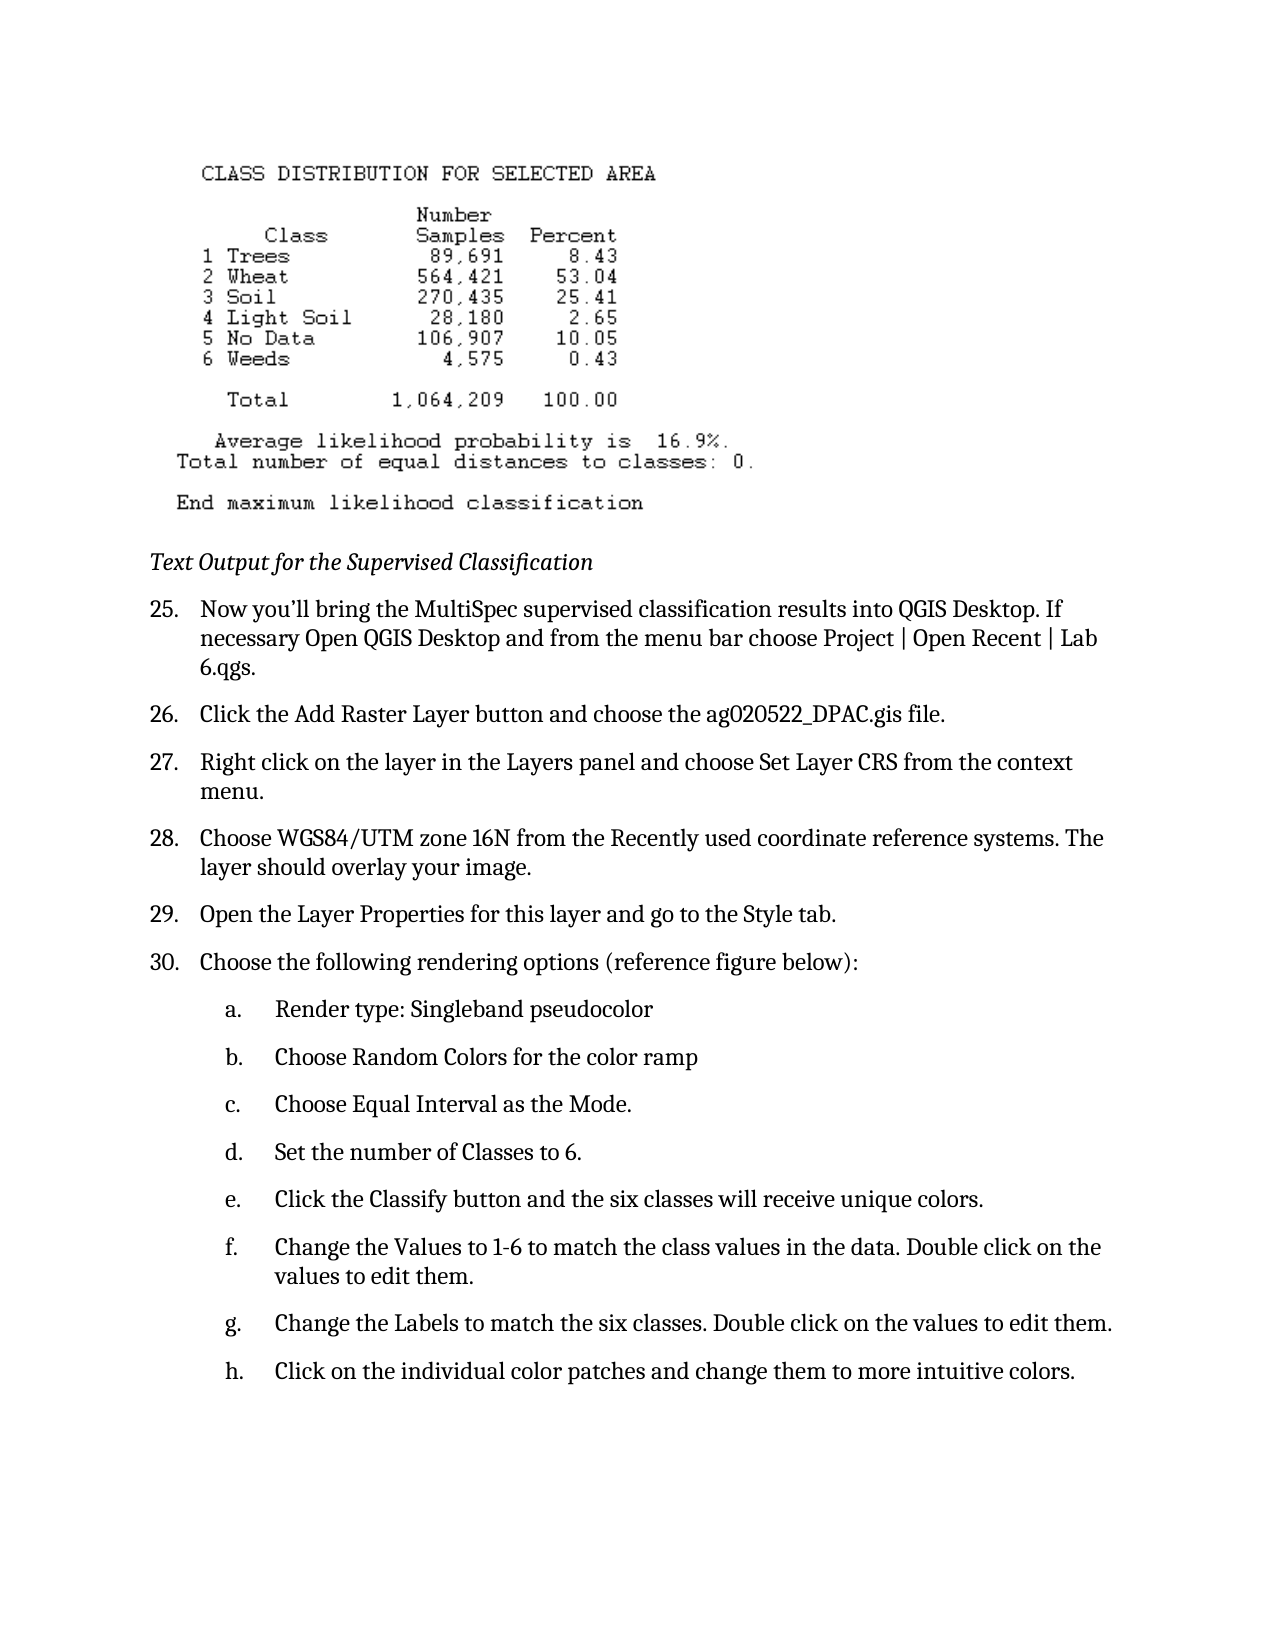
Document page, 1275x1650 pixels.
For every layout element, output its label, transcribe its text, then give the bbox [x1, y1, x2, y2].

list Choose Random Colors for the color ramp [225, 1043, 1125, 1072]
list Choose Equal Interval as the Mode. [225, 1090, 1125, 1119]
list Open the Layer Properties for this layer and go to the Style tab. [150, 900, 1125, 929]
list Change the Values to 1-6 to match the class values in the data. Double click on the values to edit them. [225, 1233, 1125, 1290]
list Click on the individual color patches and change them to more intuitive colors. [225, 1357, 1125, 1385]
list Render type: Singleband pseudocolor [225, 995, 1125, 1024]
text Text Output for the Supervised Classification [150, 548, 1125, 577]
list Now you’ll bring the MultiSpec supervised classification results into QGIS Desktop. If necessary Open QGIS Desktop and from the menu bar choose Project | Open Recent | Lab 6.qgs. [150, 595, 1125, 682]
list Choose the following rendering options (reference figure below): [150, 948, 1125, 977]
list Choose WGS84/UTM zone 16N from the Recently used coordinate reference systems. The layer should overlay your image. [150, 824, 1125, 882]
list Click the Add Raster Layer button and choose the ag020522_DPAC.gis file. [150, 700, 1125, 729]
list Right click on the layer in the Layers panel and choose Set Layer CRS from the context menu. [150, 748, 1125, 805]
picture [168, 150, 932, 530]
list Set the number of Classes to 6. [225, 1138, 1125, 1167]
list Change the Labels to match the six classes. Double click on the values to edit them. [225, 1309, 1125, 1338]
list Click the Classify button and the six classes will receive unique colors. [225, 1185, 1125, 1214]
